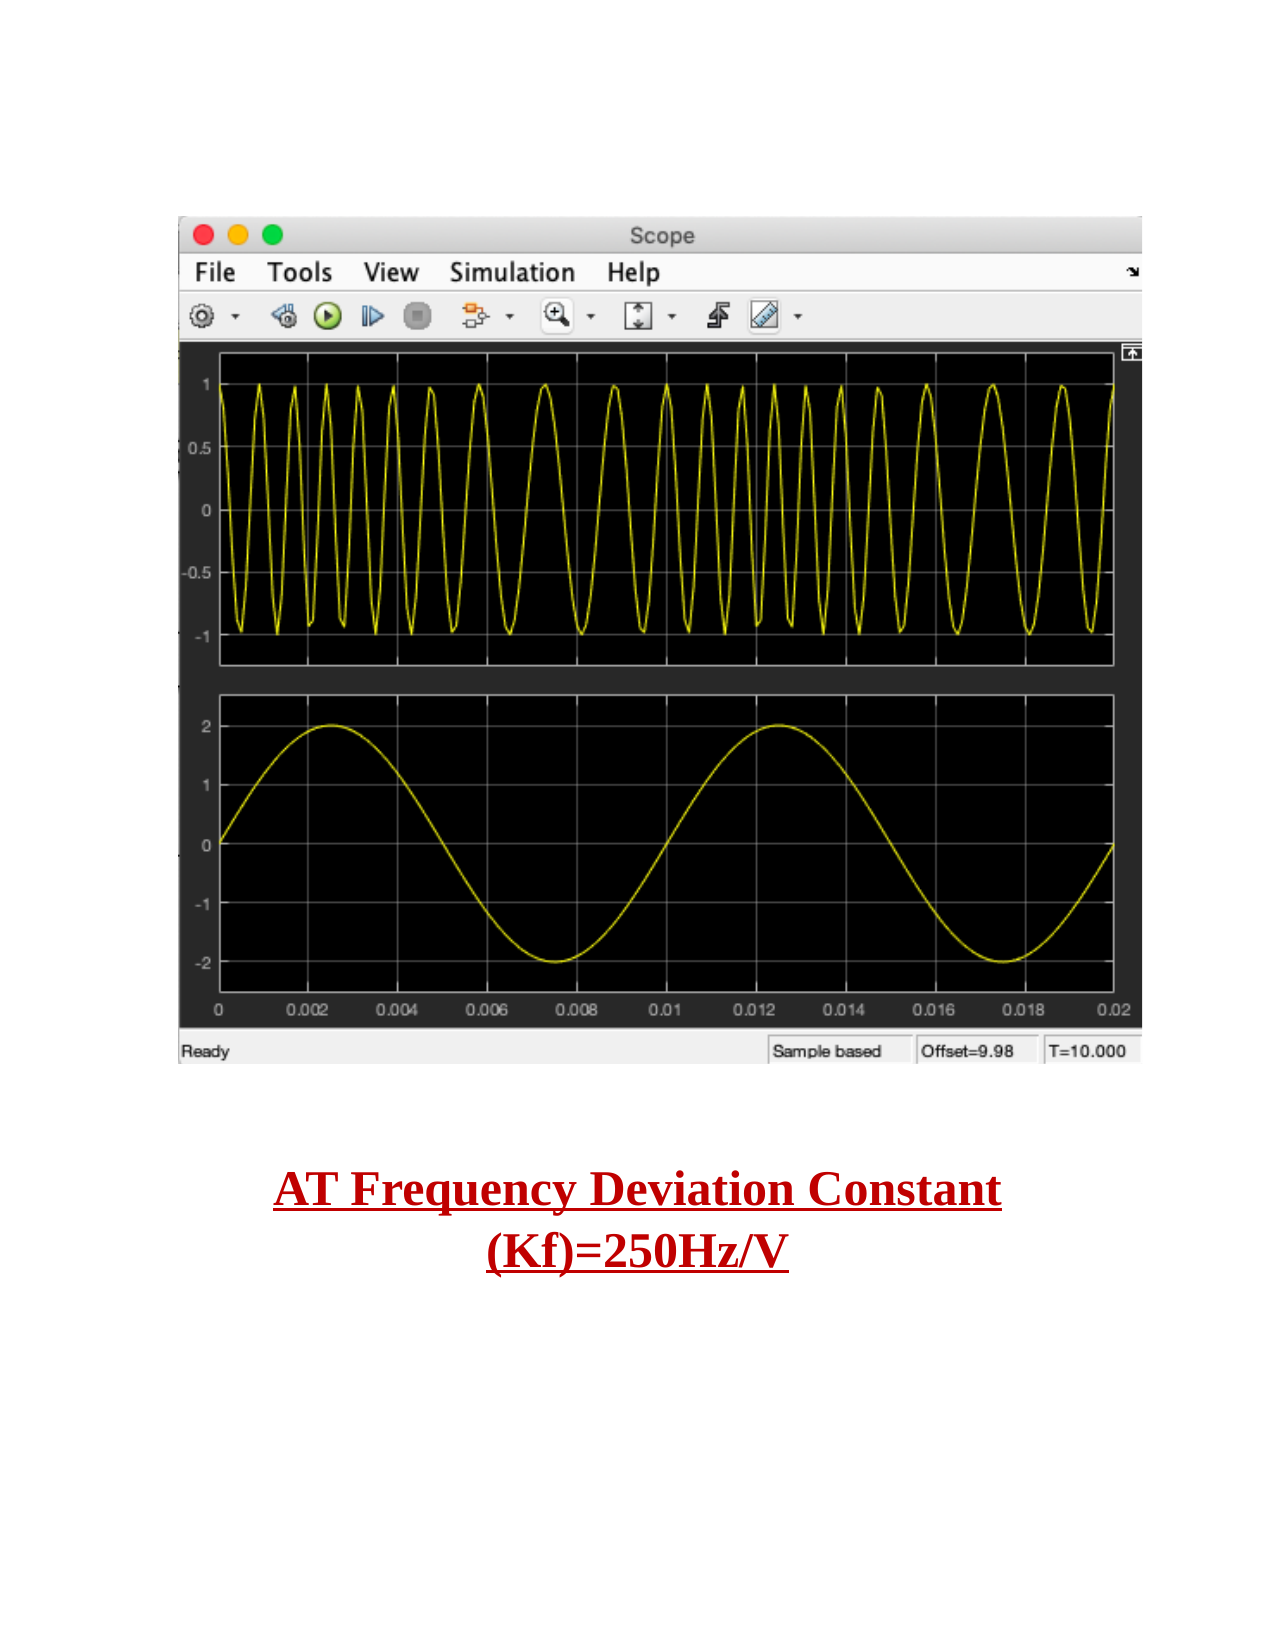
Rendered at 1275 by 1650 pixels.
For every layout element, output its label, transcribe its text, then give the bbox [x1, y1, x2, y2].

picture [178, 216, 1144, 1064]
text AT Frequency Deviation Constant (Kf)=250Hz/V [150, 382, 1125, 1278]
